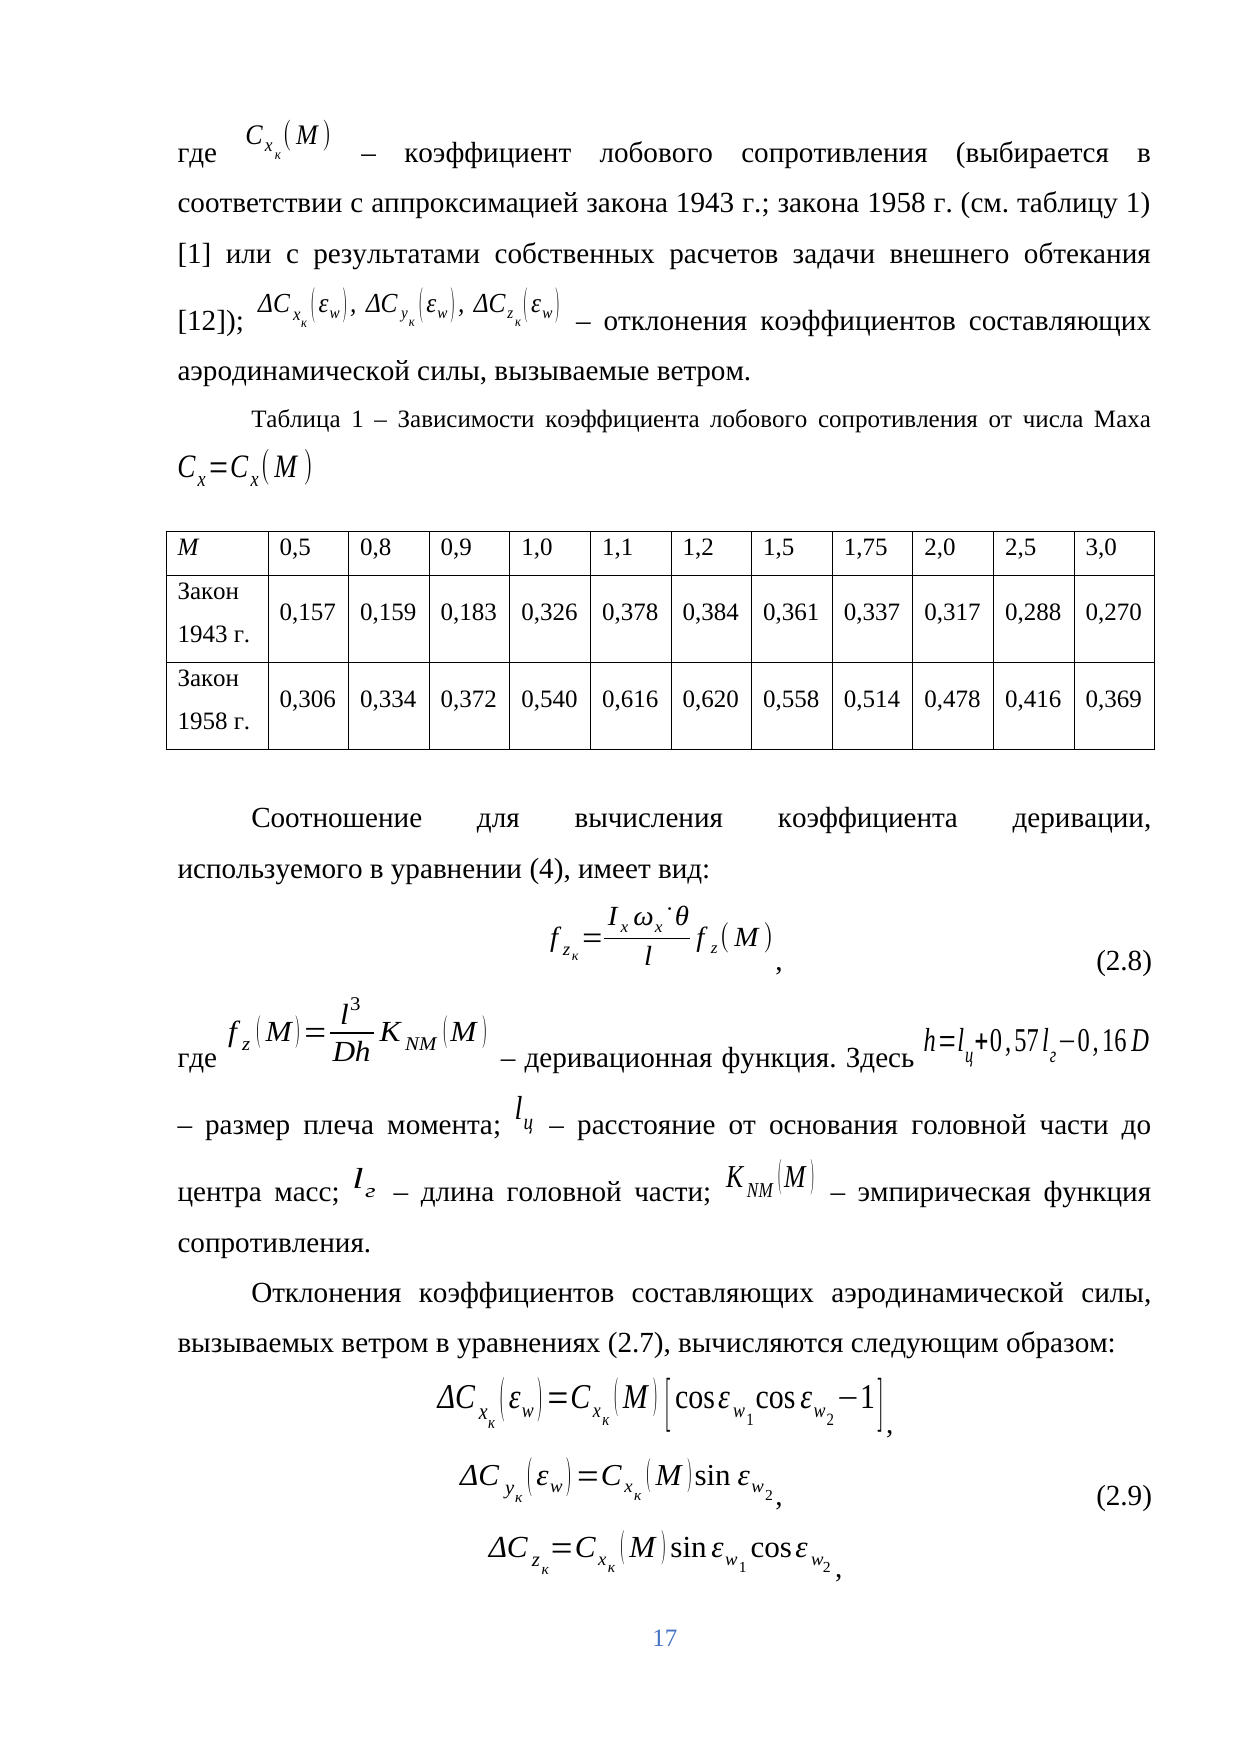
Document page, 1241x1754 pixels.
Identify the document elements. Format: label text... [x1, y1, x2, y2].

table_header 0,8 [349, 532, 429, 575]
table_header 1,0 [510, 532, 590, 575]
table_cell 0,540 [510, 663, 590, 749]
text Соотношение для вычисления коэффициента деривации, используемого в уравнении (4), имеет вид: [177, 801, 1152, 884]
text где – коэффициент лобового сопротивления (выбирается в соответствии с аппроксимацией закона 1943 г.; закона 1958 г. (см. таблицу 1) [1] или с результатами собственных расчетов задачи внешнего обтекания [12]); – отклонения коэффициентов составляющих аэродинамической силы, вызываемые ветром. [177, 118, 1152, 387]
table_cell 0,384 [672, 576, 751, 662]
table_cell 0,620 [672, 663, 751, 749]
table_header 0,9 [430, 532, 509, 575]
table_header 0,5 [269, 532, 348, 575]
table_header 1,75 [833, 532, 912, 575]
table_cell 0,372 [430, 663, 509, 749]
table_cell 0,317 [913, 576, 993, 662]
table_cell 0,616 [591, 663, 671, 749]
table_header 2,5 [994, 532, 1074, 575]
table_header 1,1 [591, 532, 671, 575]
text Отклонения коэффициентов составляющих аэродинамической силы, вызываемых ветром в уравнениях (2.7), вычисляются следующим образом: [177, 1275, 1152, 1359]
text , [177, 1528, 1152, 1584]
table_header 1,5 [752, 532, 832, 575]
table_header 2,0 [913, 532, 993, 575]
table_cell 0,514 [833, 663, 912, 749]
table_cell 0,558 [752, 663, 832, 749]
text где – деривационная функция. Здесь – размер плеча момента; – расстояние от основания головной части до центра масс; – длина головной части; – эмпирическая функция сопротивления. [177, 994, 1152, 1258]
table_cell 0,369 [1075, 663, 1154, 749]
table_header 3,0 [1075, 532, 1154, 575]
text Таблица 1 – Зависимости коэффициента лобового сопротивления от числа Маха [177, 404, 1152, 504]
table_cell 0,306 [269, 663, 348, 749]
table_header 1,2 [672, 532, 751, 575]
text , (2.8) [177, 901, 1152, 977]
table_cell 0,288 [994, 576, 1074, 662]
table_cell Закон 1958 г. [167, 663, 268, 749]
table_cell 0,334 [349, 663, 429, 749]
table_cell 0,416 [994, 663, 1074, 749]
table_cell 0,478 [913, 663, 993, 749]
table_header M [167, 532, 268, 575]
text , [177, 1376, 1152, 1439]
table_cell 0,270 [1075, 576, 1154, 662]
table_cell 0,157 [269, 576, 348, 662]
table_cell 0,326 [510, 576, 590, 662]
text , (2.9) [177, 1456, 1152, 1512]
table_cell 0,159 [349, 576, 429, 662]
table_cell Закон 1943 г. [167, 576, 268, 662]
table_cell 0,337 [833, 576, 912, 662]
table_cell 0,378 [591, 576, 671, 662]
table_cell 0,361 [752, 576, 832, 662]
table_cell 0,183 [430, 576, 509, 662]
